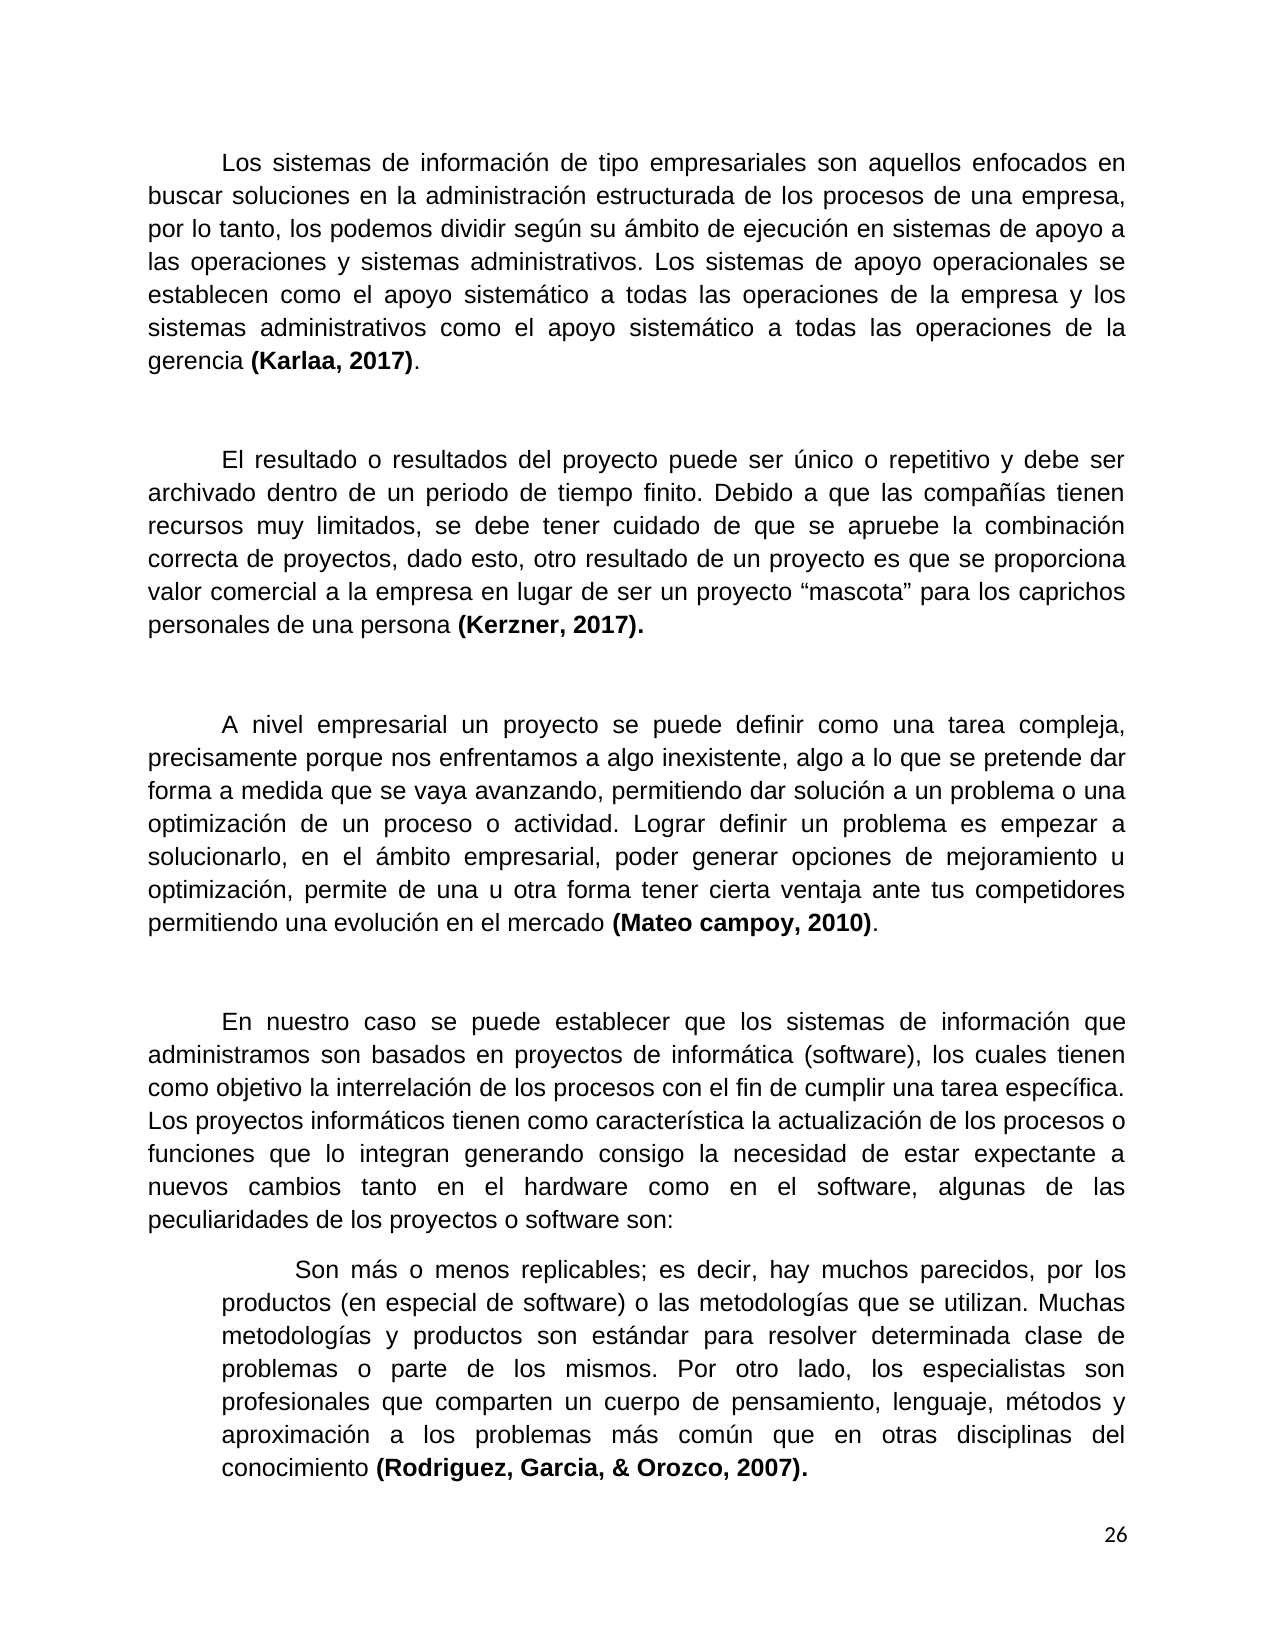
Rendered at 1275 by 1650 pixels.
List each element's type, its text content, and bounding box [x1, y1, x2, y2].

text Son más o menos replicables; es decir, hay muchos parecidos, por los productos (en especial de software) o las metodologías que se utilizan. Muchas metodologías y productos son estándar para resolver determinada clase de problemas o parte de los mismos. Por otro lado, los especialistas son profesionales que comparten un cuerpo de pensamiento, lenguaje, métodos y aproximación a los problemas más común que en otras disciplinas del conocimiento (Rodriguez, Garcia, & Orozco, 2007). [221, 1255, 1127, 1482]
text En nuestro caso se puede establecer que los sistemas de información que administramos son basados en proyectos de informática (software), los cuales tienen como objetivo la interrelación de los procesos con el fin de cumplir una tarea específica. Los proyectos informáticos tienen como característica la actualización de los procesos o funciones que lo integran generando consigo la necesidad de estar expectante a nuevos cambios tanto en el hardware como en el software, algunas de las peculiaridades de los proyectos o software son: [148, 1007, 1127, 1234]
text El resultado o resultados del proyecto puede ser único o repetitivo y debe ser archivado dentro de un periodo de tiempo finito. Debido a que las compañías tienen recursos muy limitados, se debe tener cuidado de que se apruebe la combinación correcta de proyectos, dado esto, otro resultado de un proyecto es que se proporciona valor comercial a la empresa en lugar de ser un proyecto “mascota” para los caprichos personales de una persona (Kerzner, 2017). [148, 445, 1127, 639]
text A nivel empresarial un proyecto se puede definir como una tarea compleja, precisamente porque nos enfrentamos a algo inexistente, algo a lo que se pretende dar forma a medida que se vaya avanzando, permitiendo dar solución a un problema o una optimización de un proceso o actividad. Lograr definir un problema es empezar a solucionarlo, en el ámbito empresarial, poder generar opciones de mejoramiento u optimización, permite de una u otra forma tener cierta ventaja ante tus competidores permitiendo una evolución en el mercado (Mateo campoy, 2010). [148, 710, 1127, 937]
text Los sistemas de información de tipo empresariales son aquellos enfocados en buscar soluciones en la administración estructurada de los procesos de una empresa, por lo tanto, los podemos dividir según su ámbito de ejecución en sistemas de apoyo a las operaciones y sistemas administrativos. Los sistemas de apoyo operacionales se establecen como el apoyo sistemático a todas las operaciones de la empresa y los sistemas administrativos como el apoyo sistemático a todas las operaciones de la gerencia (Karlaa, 2017). [148, 148, 1127, 374]
